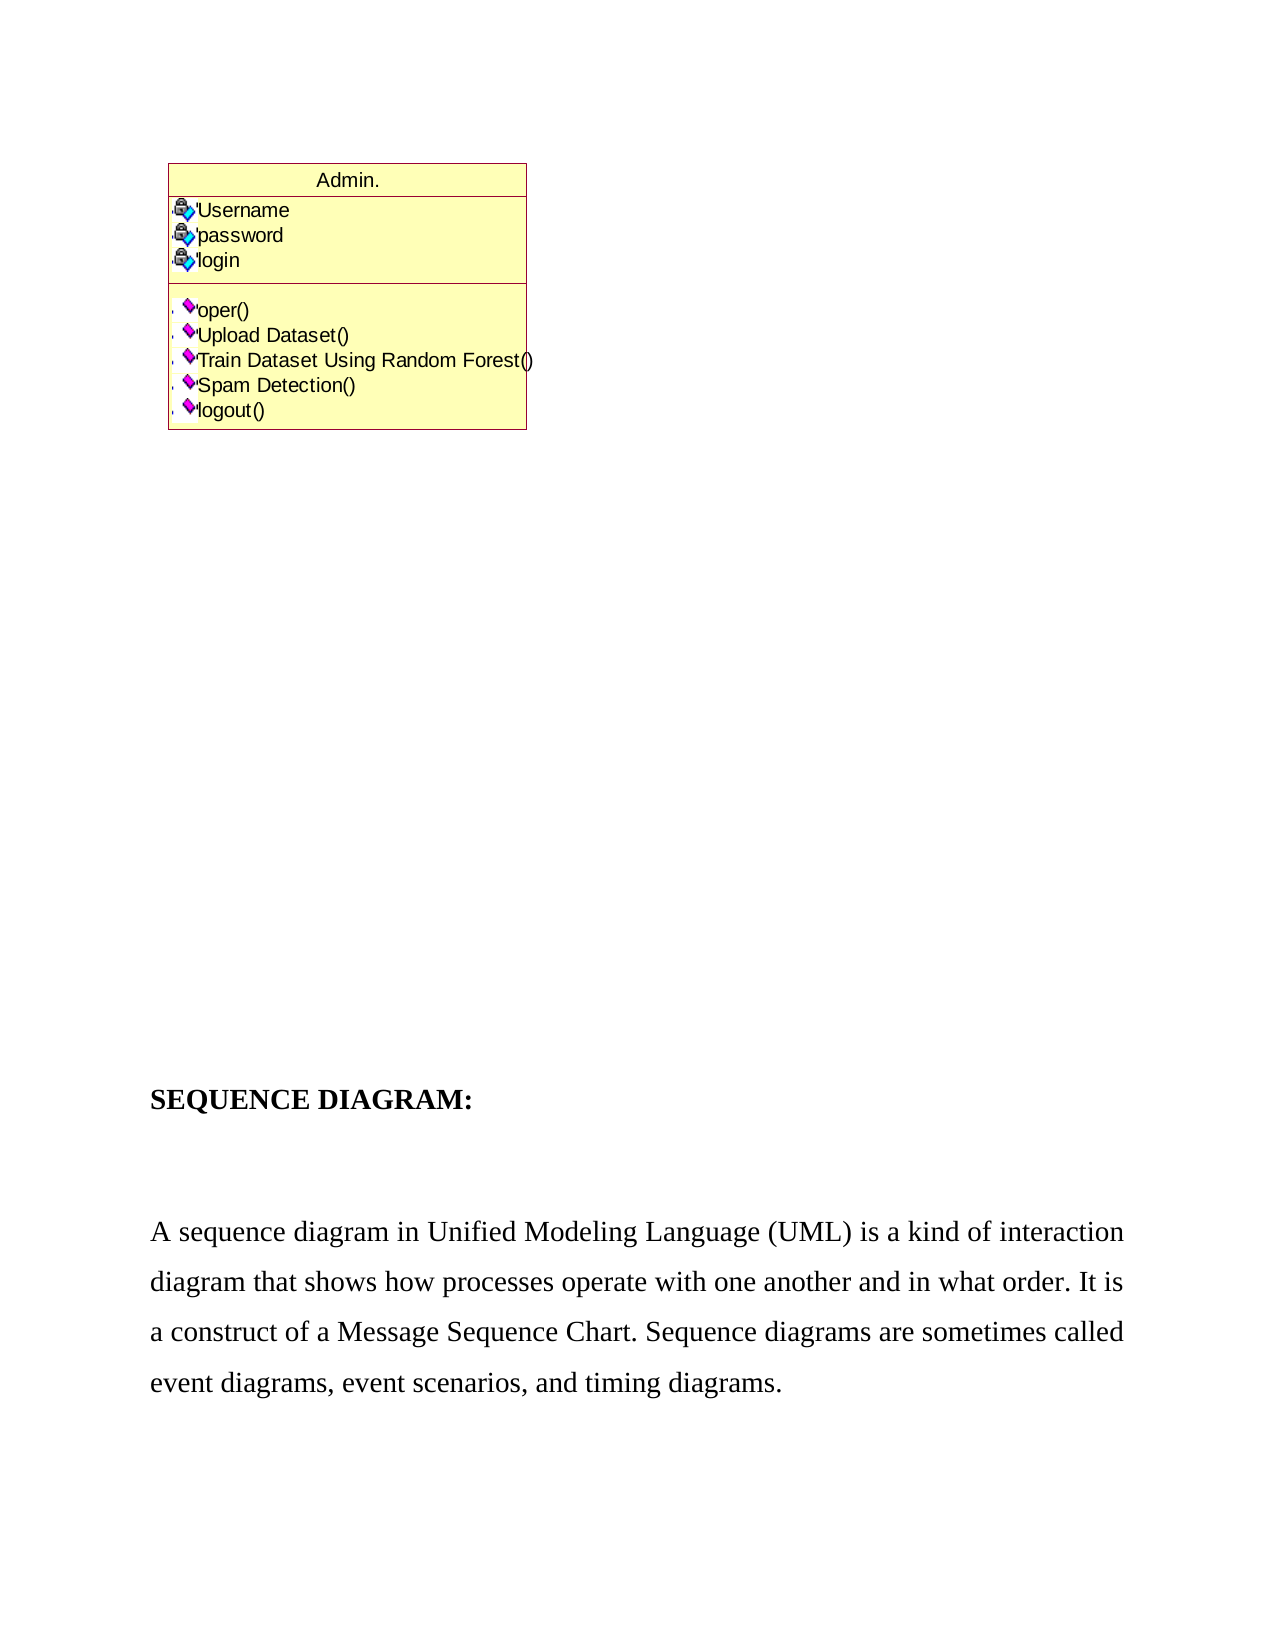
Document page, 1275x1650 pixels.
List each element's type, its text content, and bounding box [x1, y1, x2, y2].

text A sequence diagram in Unified Modeling Language (UML) is a kind of interaction diagram that shows how processes operate with one another and in what order. It is a construct of a Message Sequence Chart. Sequence diagrams are sometimes called event diagrams, event scenarios, and timing diagrams. [150, 1214, 1125, 1398]
text SEQUENCE DIAGRAM: [150, 1082, 1125, 1116]
